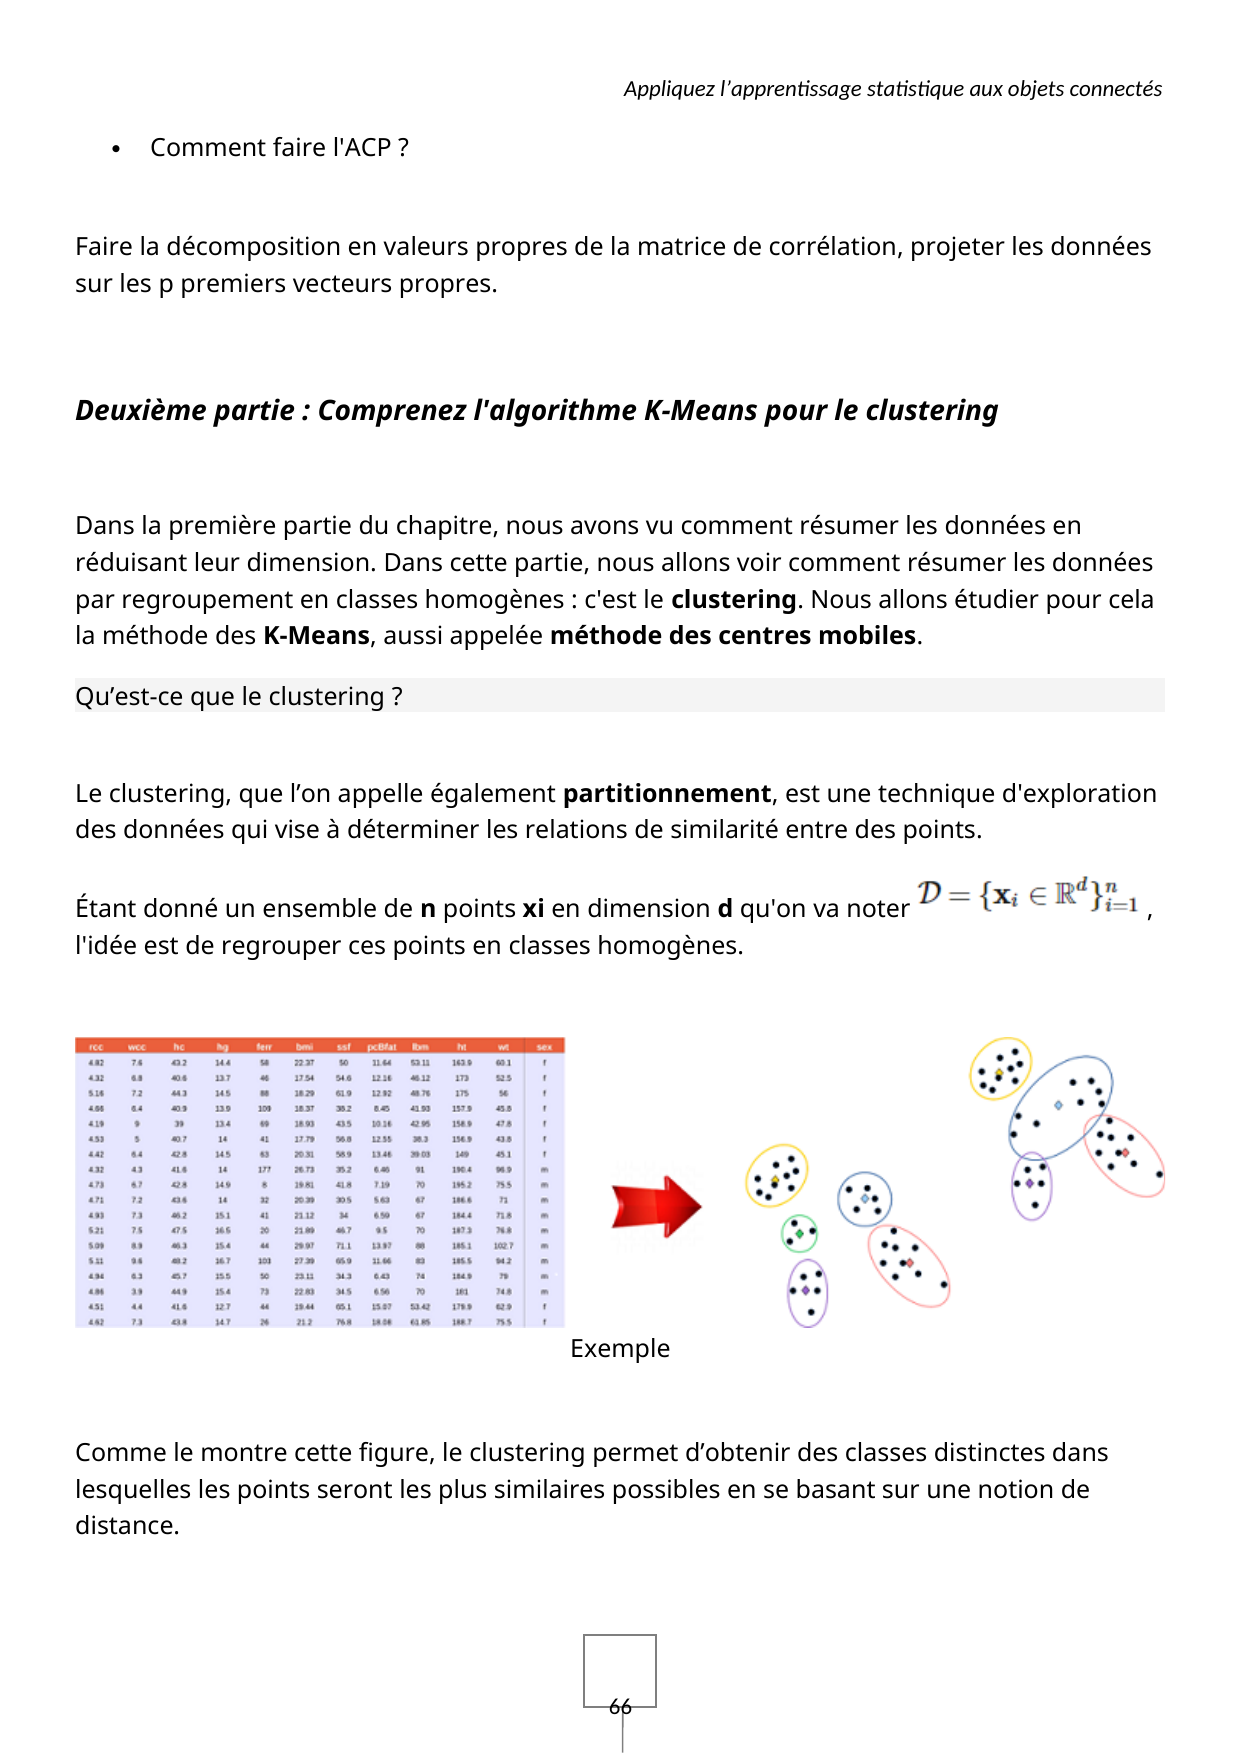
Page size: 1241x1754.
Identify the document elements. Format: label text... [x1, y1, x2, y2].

text Étant donné un ensemble de n points xi en dimension d qu'on va noter , l'idée est de regrouper ces points en classes homogènes. [75, 872, 1165, 962]
subtitle Deuxième partie : Comprenez l'algorithme K-Means pour le clustering [75, 391, 1165, 429]
picture [916, 872, 1147, 918]
text Exemple [75, 1328, 1165, 1365]
text Le clustering, que l’on appelle également partitionnement, est une technique d'exploration des données qui vise à déterminer les relations de similarité entre des points. [75, 775, 1165, 846]
picture [75, 1037, 1166, 1328]
text Qu’est-ce que le clustering ? [75, 678, 1165, 712]
text Faire la décomposition en valeurs propres de la matrice de corrélation, projeter les données sur les p premiers vecteurs propres. [75, 229, 1165, 299]
text Comme le montre cette figure, le clustering permet d’obtenir des classes distinctes dans lesquelles les points seront les plus similaires possibles en se basant sur une notion de distance. [75, 1434, 1165, 1542]
list Comment faire l'ACP ? [112, 130, 1165, 164]
text Dans la première partie du chapitre, nous avons vu comment résumer les données en réduisant leur dimension. Dans cette partie, nous allons voir comment résumer les données par regroupement en classes homogènes : c'est le clustering. Nous allons étudier pour cela la méthode des K-Means, aussi appelée méthode des centres mobiles. [75, 508, 1165, 652]
